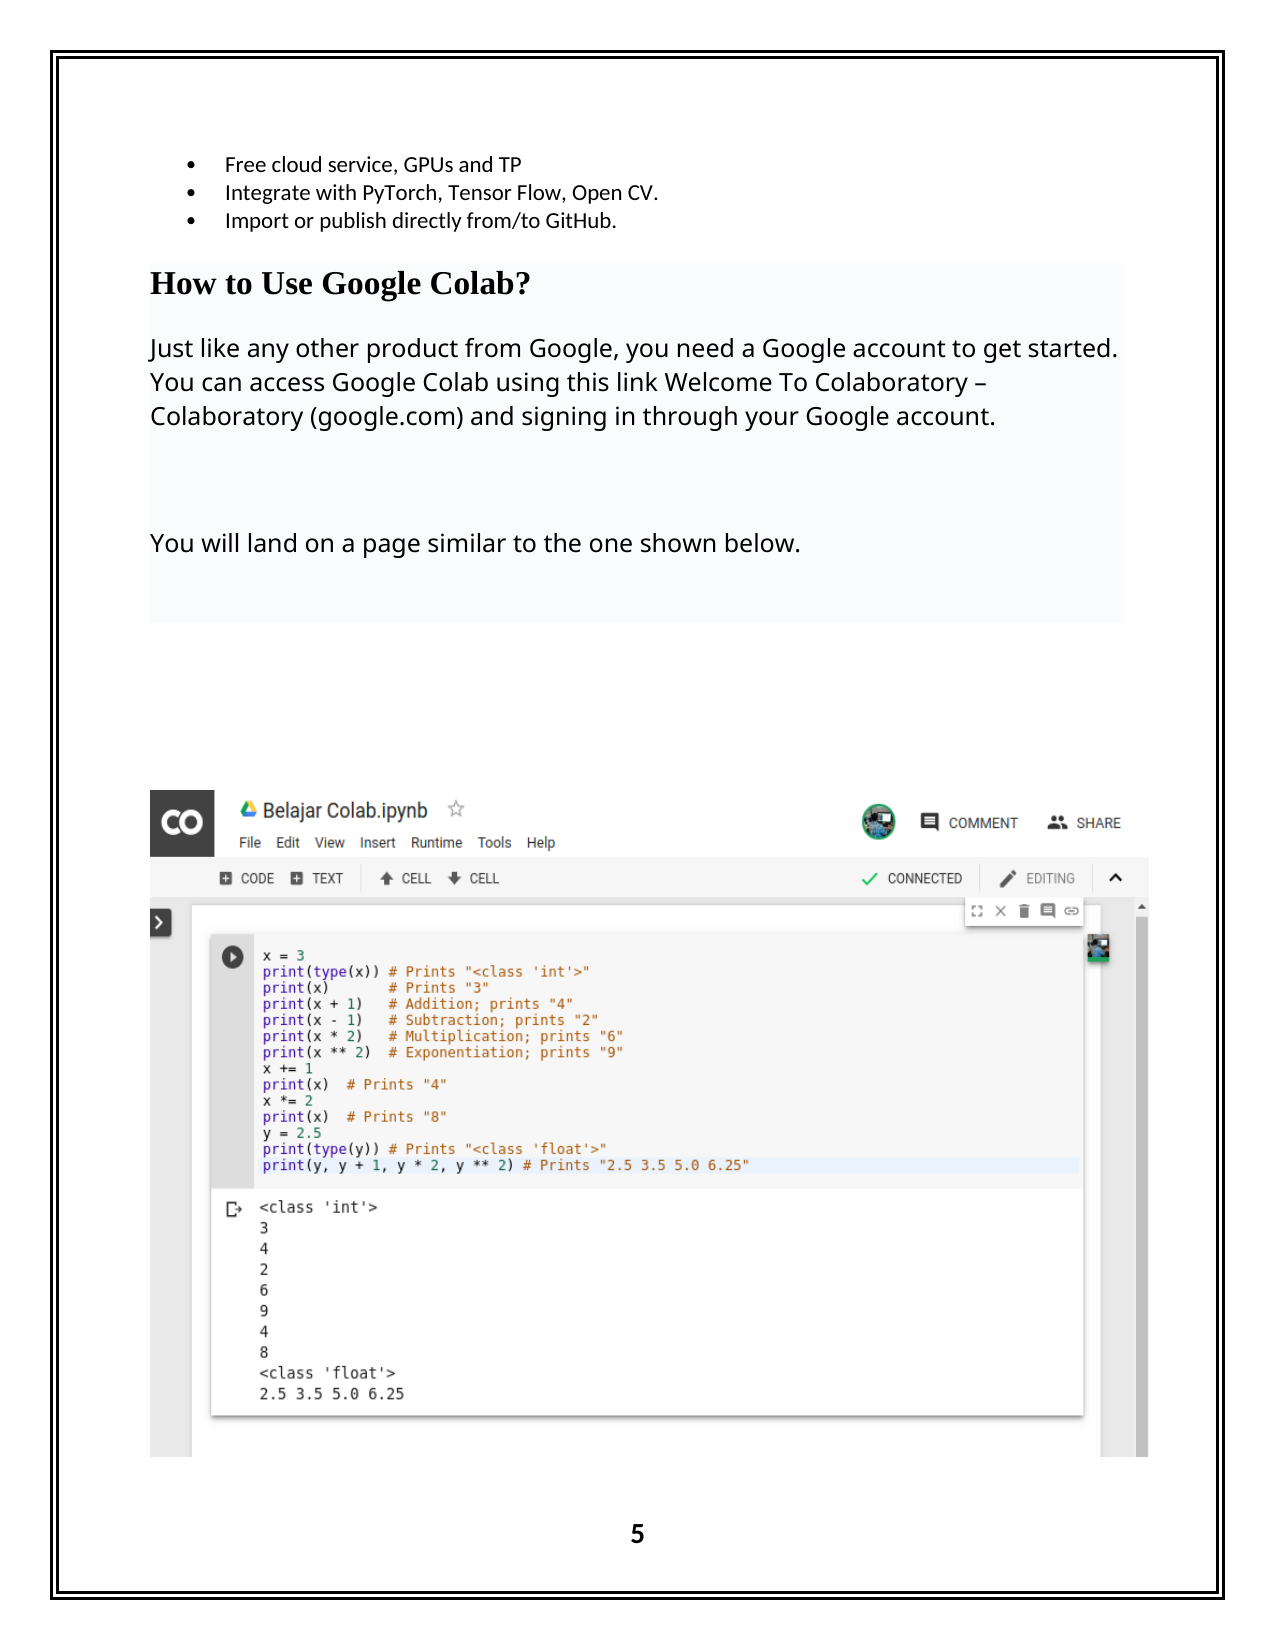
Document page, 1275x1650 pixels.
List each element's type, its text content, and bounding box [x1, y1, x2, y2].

list Free cloud service, GPUs and TP [187, 150, 1125, 178]
list Import or publish directly from/to GitHub. [187, 206, 1125, 234]
picture [150, 790, 1149, 1457]
list Integrate with PyTorch, Tensor Flow, Open CV. [187, 178, 1125, 206]
text Just like any other product from Google, you need a Google account to get started. You can access Google Colab using this link Welcome To Colaboratory – Colaboratory (google.com) and signing in through your Google account. [150, 331, 1125, 433]
subtitle How to Use Google Colab? [150, 263, 1125, 302]
text You will land on a page similar to the one shown below. [150, 525, 1125, 559]
